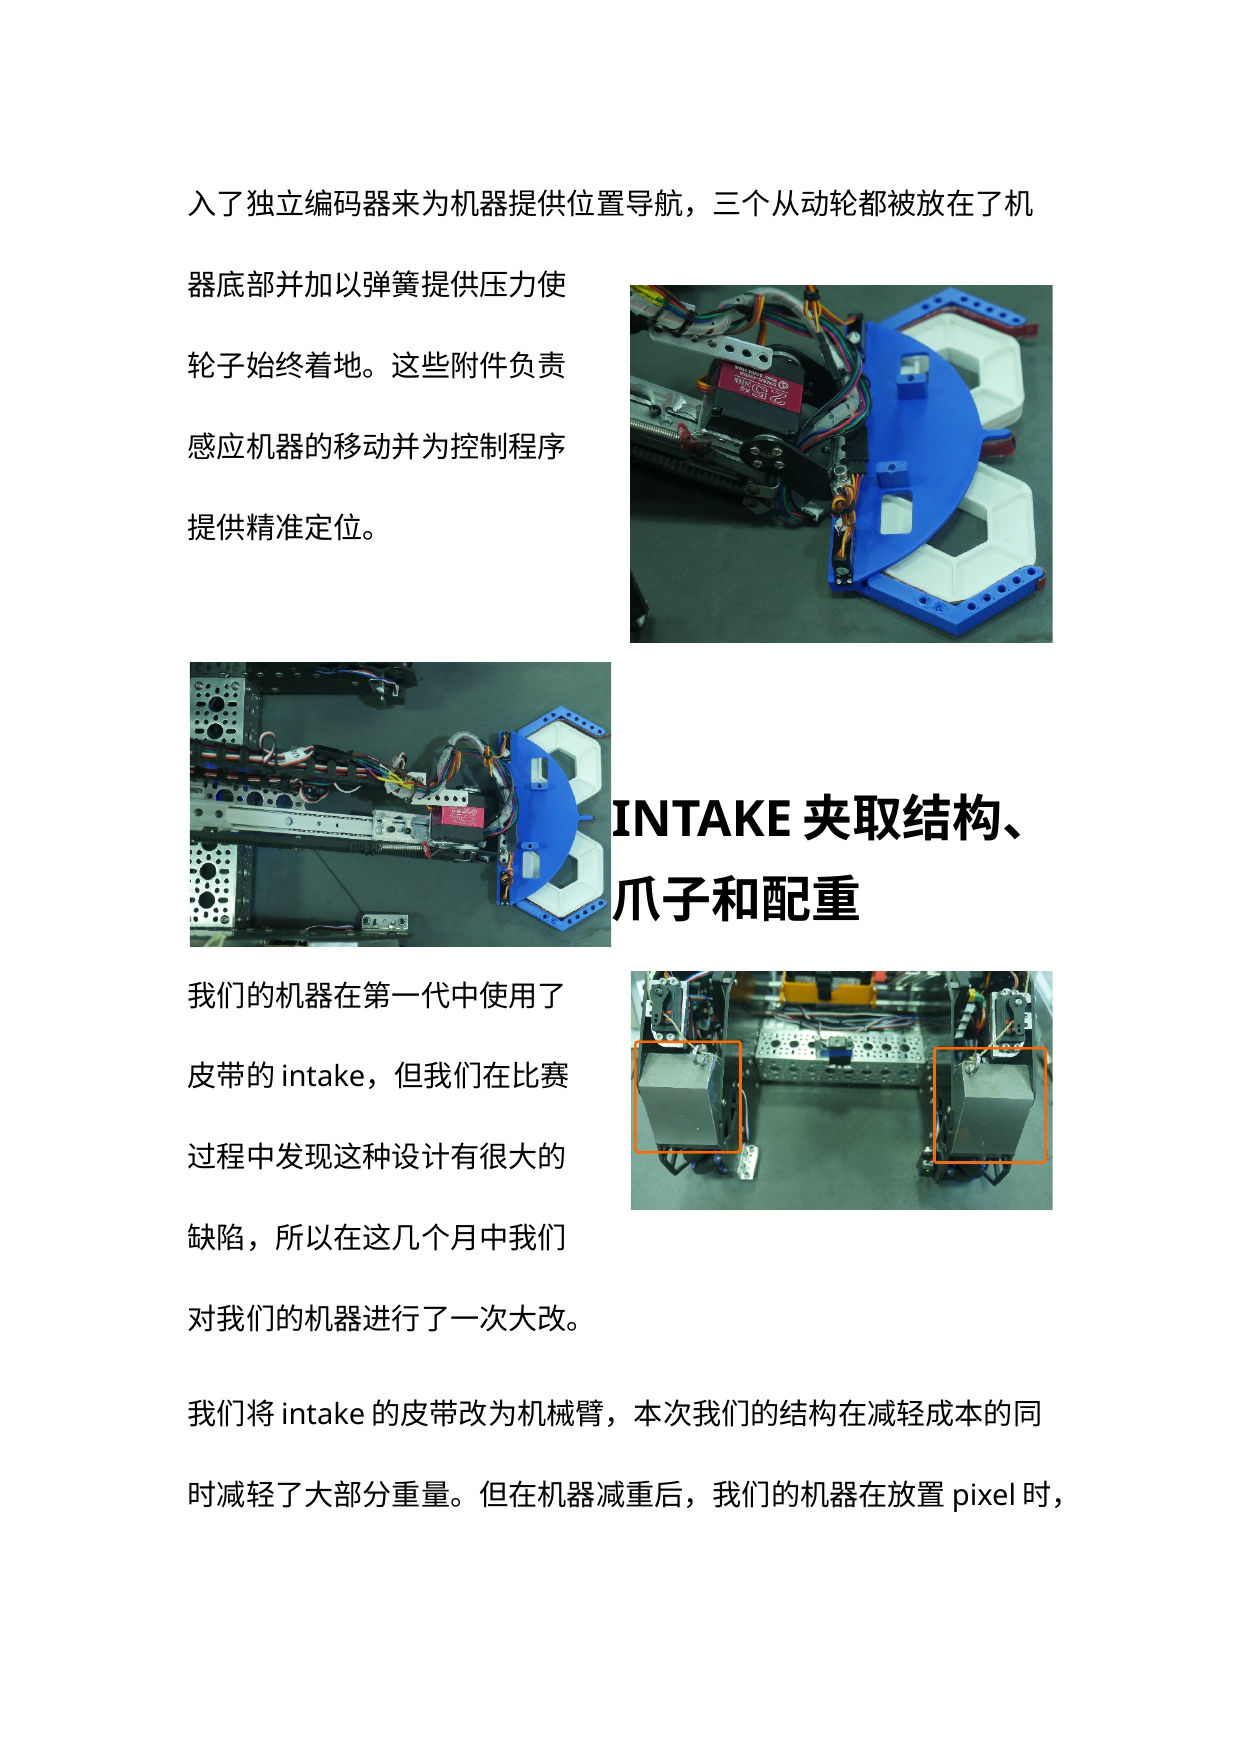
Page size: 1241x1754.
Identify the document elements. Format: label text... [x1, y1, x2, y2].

picture [630, 285, 1053, 643]
picture [189, 662, 612, 947]
text INTAKE夹取结构、爪子和配重 [612, 777, 1053, 933]
picture [630, 971, 1053, 1210]
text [187, 1374, 1053, 1530]
text 我们的底盘沿用了此前正式赛的设计，采用麦克纳姆轮驱动，最大的优点就是灵活，可以向任何方向做平移运动。但此设计的一项痛点就是平移的时候会有不定的阻力导致平移不够精准，所以我们加入了独立编码器来为机器提供位置导航，三个从动轮都被放在了机器底部并加以弹簧提供压力使轮子始终着地。这些附件负责感应机器的移动并为控制程序提供精准定位。 [187, 164, 1053, 563]
